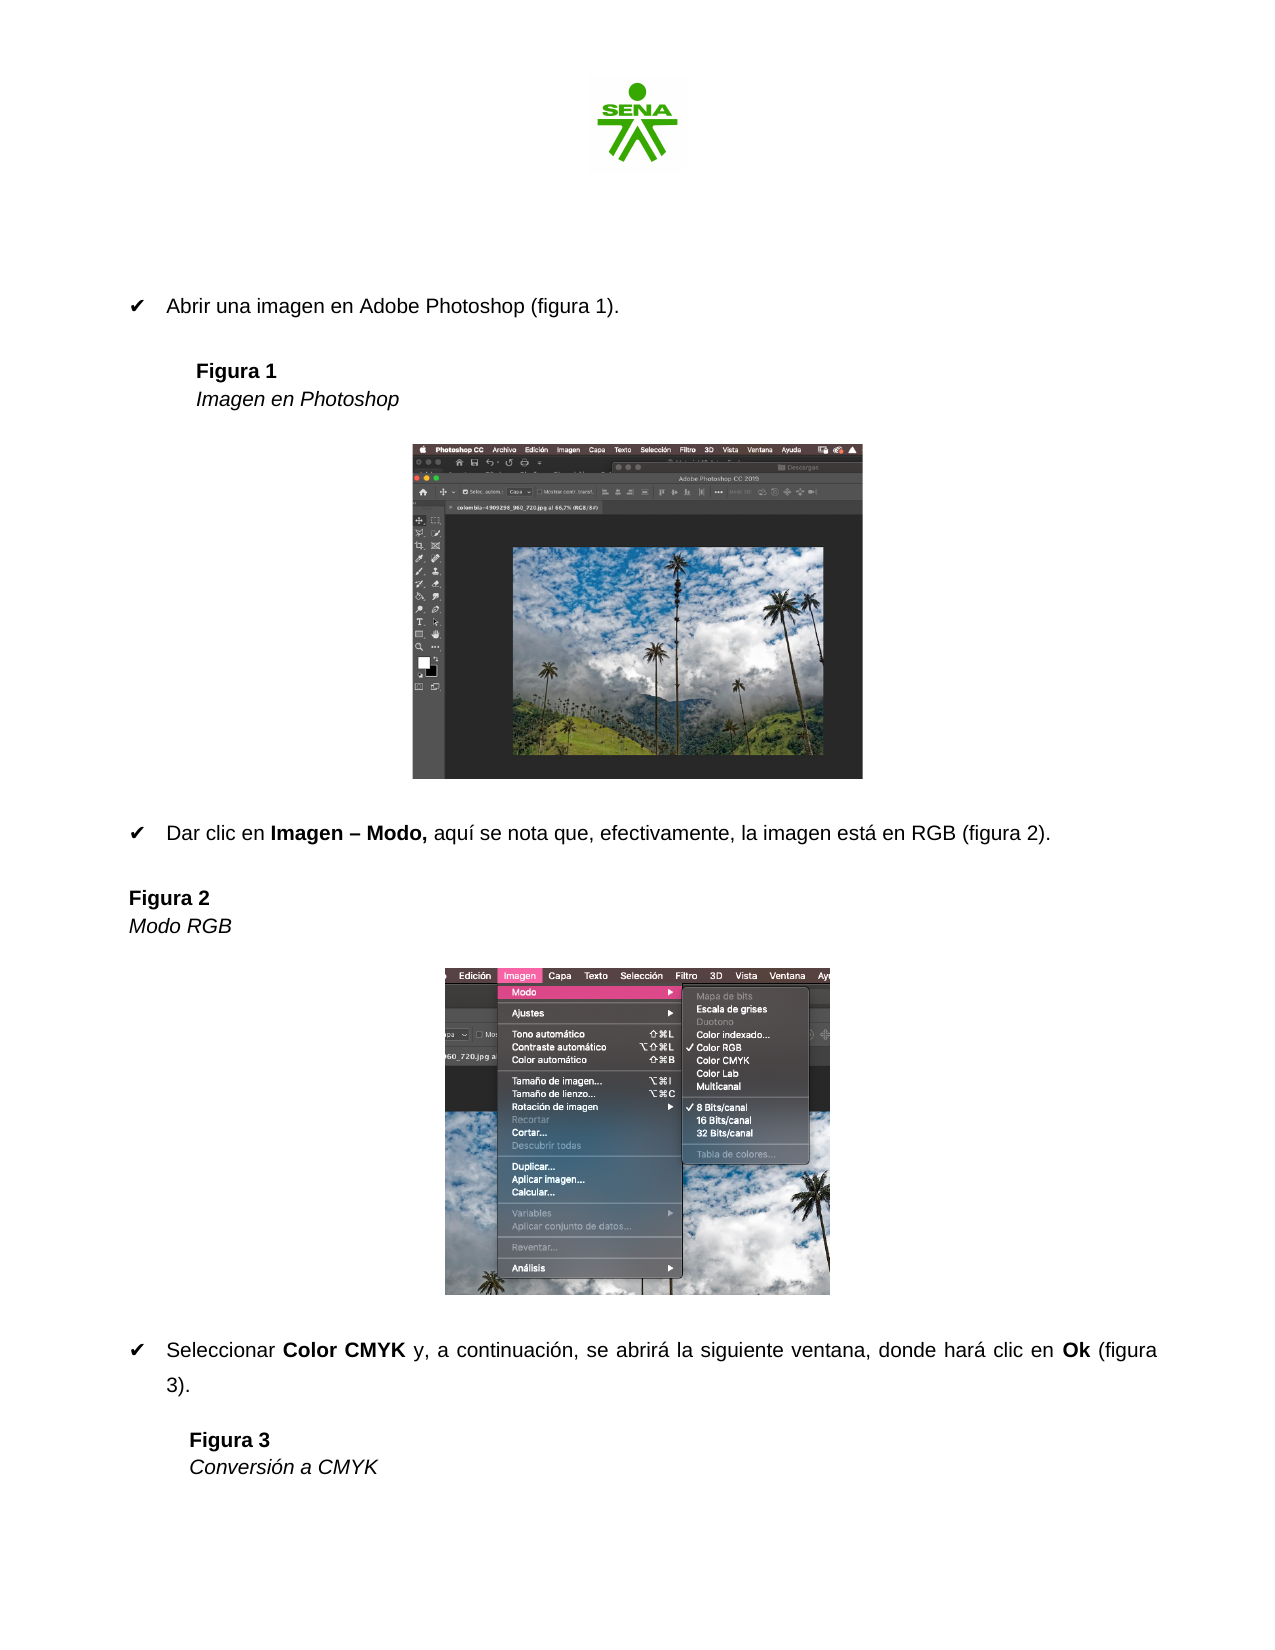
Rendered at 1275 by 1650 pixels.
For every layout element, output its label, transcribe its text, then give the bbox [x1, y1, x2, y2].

picture [412, 444, 863, 779]
text Figura 1 Imagen en Photoshop [196, 359, 1157, 441]
picture [445, 968, 830, 1295]
list Dar clic en Imagen – Modo, aquí se nota que, efectivamente, la imagen está en RGB (figura 2). [129, 809, 1157, 852]
list Abrir una imagen en Adobe Photoshop (figura 1). [129, 283, 1157, 325]
list Seleccionar Color CMYK y, a continuación, se abrirá la siguiente ventana, donde hará clic en Ok (figura 3). [129, 1326, 1157, 1396]
text Figura 3 Conversión a CMYK [189, 1427, 1157, 1479]
text Figura 2 Modo RGB [129, 886, 1157, 937]
picture [588, 75, 687, 174]
